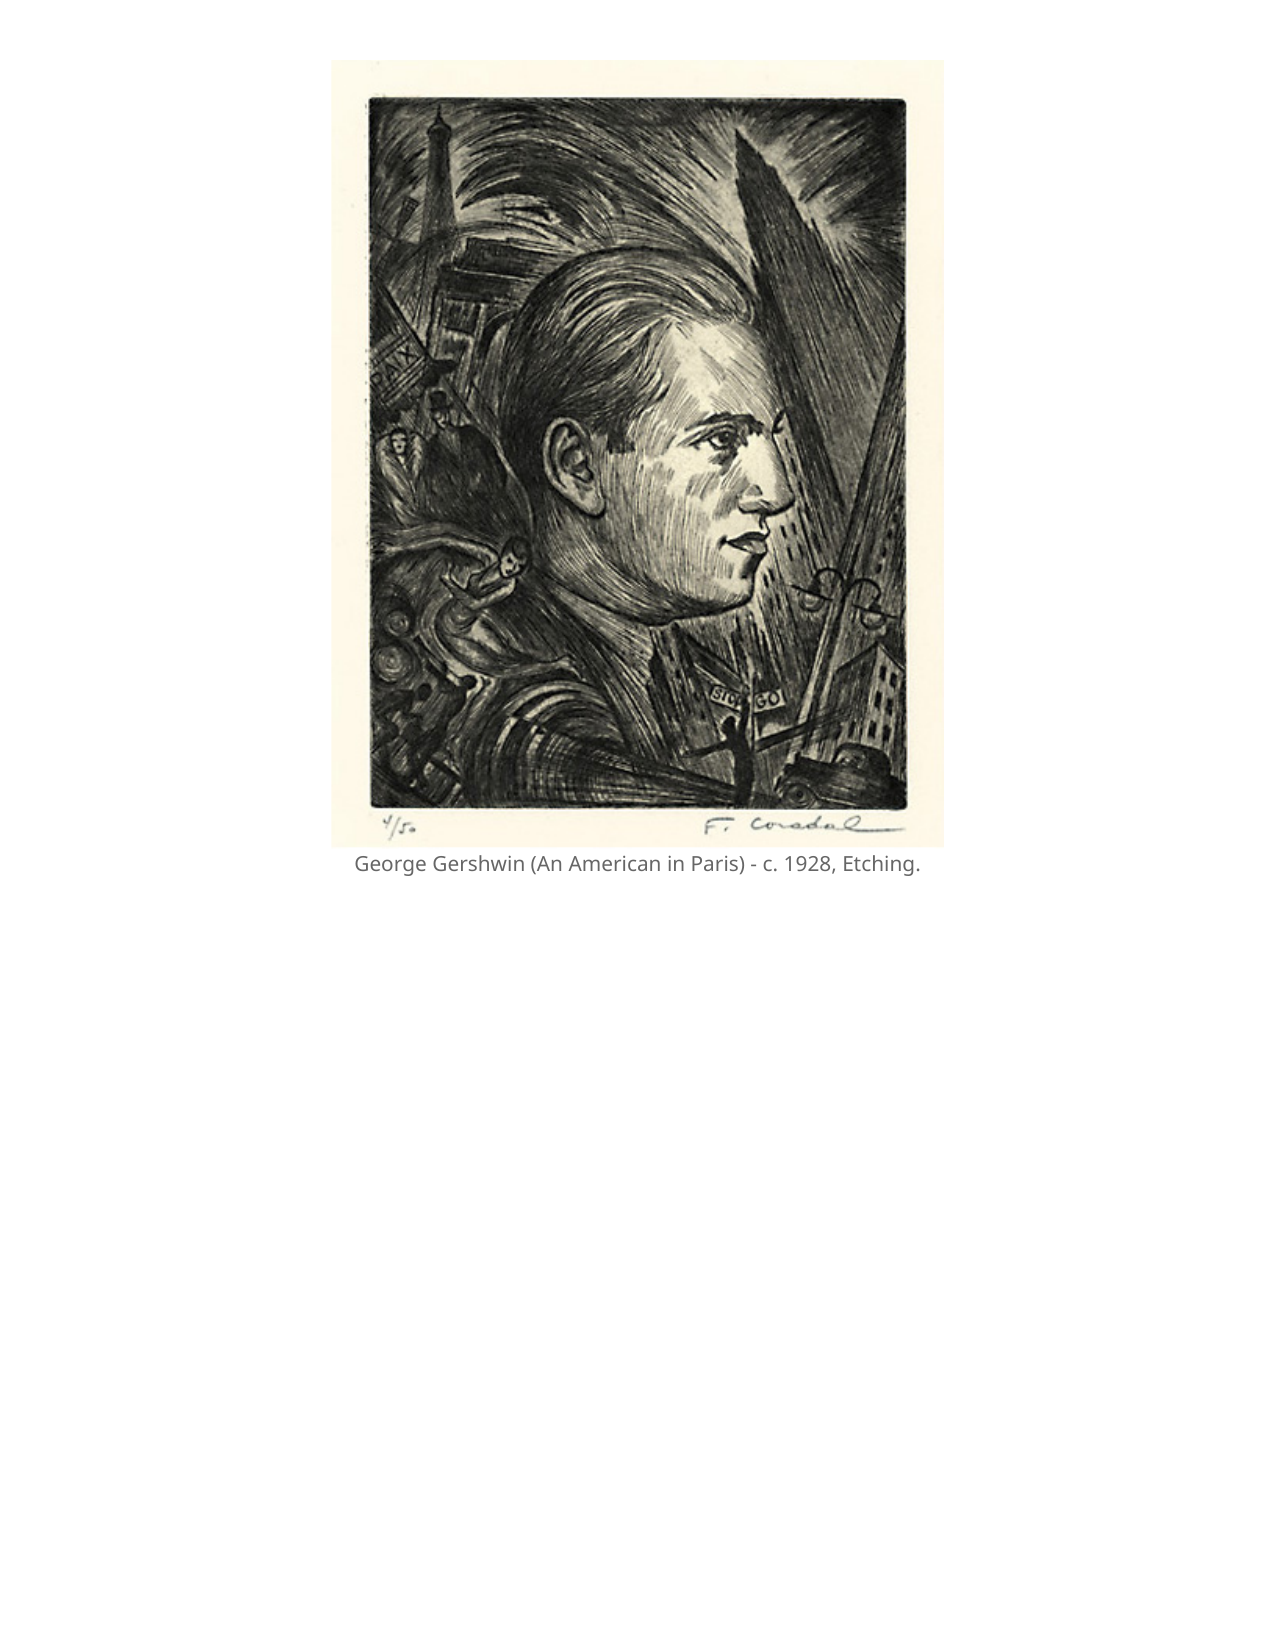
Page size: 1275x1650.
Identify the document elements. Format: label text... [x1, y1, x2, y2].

text George Gershwin (An American in Paris) - c. 1928, Etching. [60, 849, 1215, 877]
picture [331, 60, 944, 849]
